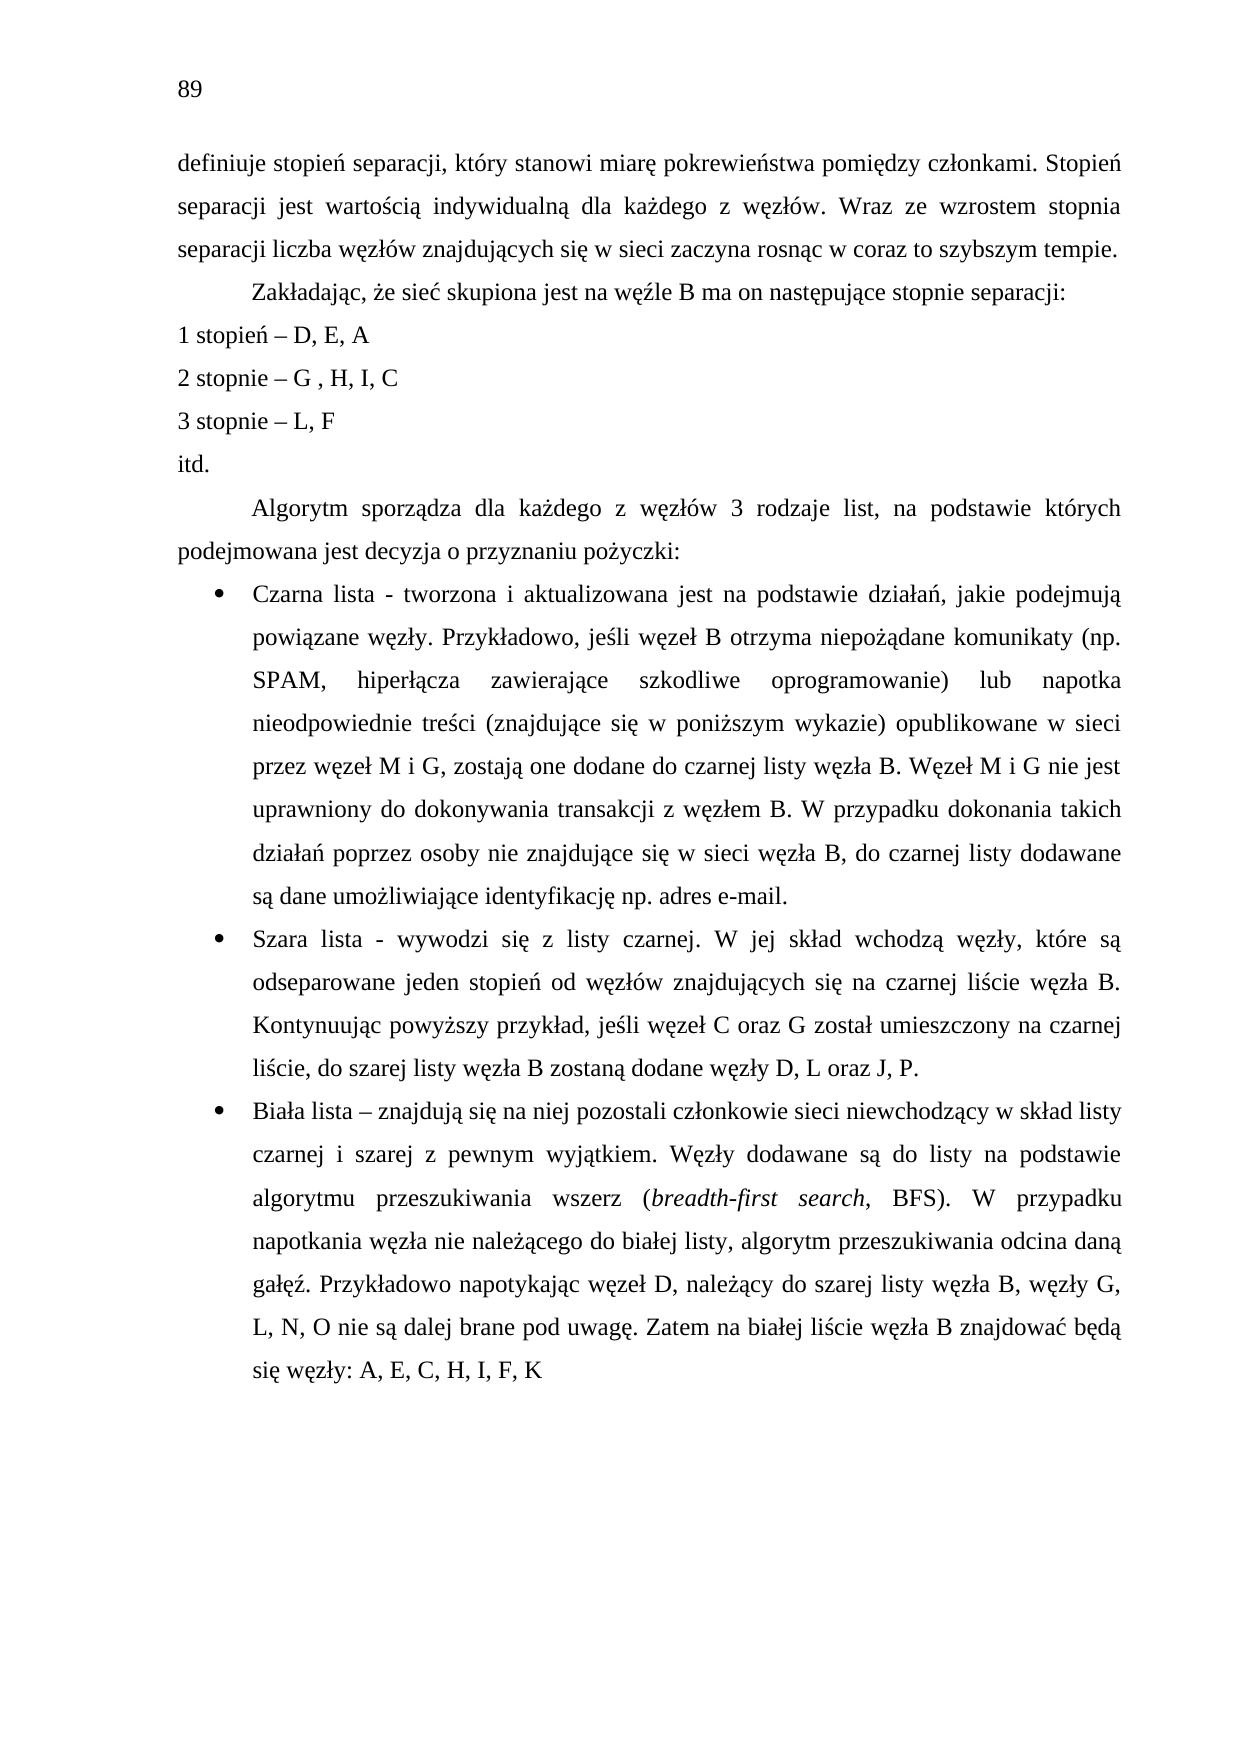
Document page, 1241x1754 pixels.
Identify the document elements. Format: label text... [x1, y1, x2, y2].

text Algorytm sporządza dla każdego z węzłów 3 rodzaje list, na podstawie których podejmowana jest decyzja o przyznaniu pożyczki: [177, 493, 1122, 564]
list Czarna lista - tworzona i aktualizowana jest na podstawie działań, jakie podejmują powiązane węzły. Przykładowo, jeśli węzeł B otrzyma niepożądane komunikaty (np. SPAM, hiperłącza zawierające szkodliwe oprogramowanie) lub napotka nieodpowiednie treści (znajdujące się w poniższym wykazie) opublikowane w sieci przez węzeł M i G, zostają one dodane do czarnej listy węzła B. Węzeł M i G nie jest uprawniony do dokonywania transakcji z węzłem B. W przypadku dokonania takich działań poprzez osoby nie znajdujące się w sieci węzła B, do czarnej listy dodawane są dane umożliwiające identyfikację np. adres e-mail. [215, 579, 1122, 909]
text itd. [177, 449, 1122, 478]
text 3 stopnie – L, F [177, 406, 1122, 435]
text 2 stopnie – G , H, I, C [177, 363, 1122, 392]
list Szara lista - wywodzi się z listy czarnej. W jej skład wchodzą węzły, które są odseparowane jeden stopień od węzłów znajdujących się na czarnej liście węzła B. Kontynuując powyższy przykład, jeśli węzeł C oraz G został umieszczony na czarnej liście, do szarej listy węzła B zostaną dodane węzły D, L oraz J, P. [215, 924, 1122, 1082]
text Zakładając, że sieć skupiona jest na węźle B ma on następujące stopnie separacji: [177, 277, 1122, 306]
text 1 stopień – D, E, A [177, 320, 1122, 349]
list Biała lista – znajdują się na niej pozostali członkowie sieci niewchodzący w skład listy czarnej i szarej z pewnym wyjątkiem. Węzły dodawane są do listy na podstawie algorytmu przeszukiwania wszerz (breadth-first search, BFS). W przypadku napotkania węzła nie należącego do białej listy, algorytm przeszukiwania odcina daną gałęź. Przykładowo napotykając węzeł D, należący do szarej listy węzła B, węzły G, L, N, O nie są dalej brane pod uwagę. Zatem na białej liście węzła B znajdować będą się węzły: A, E, C, H, I, F, K [215, 1096, 1122, 1384]
